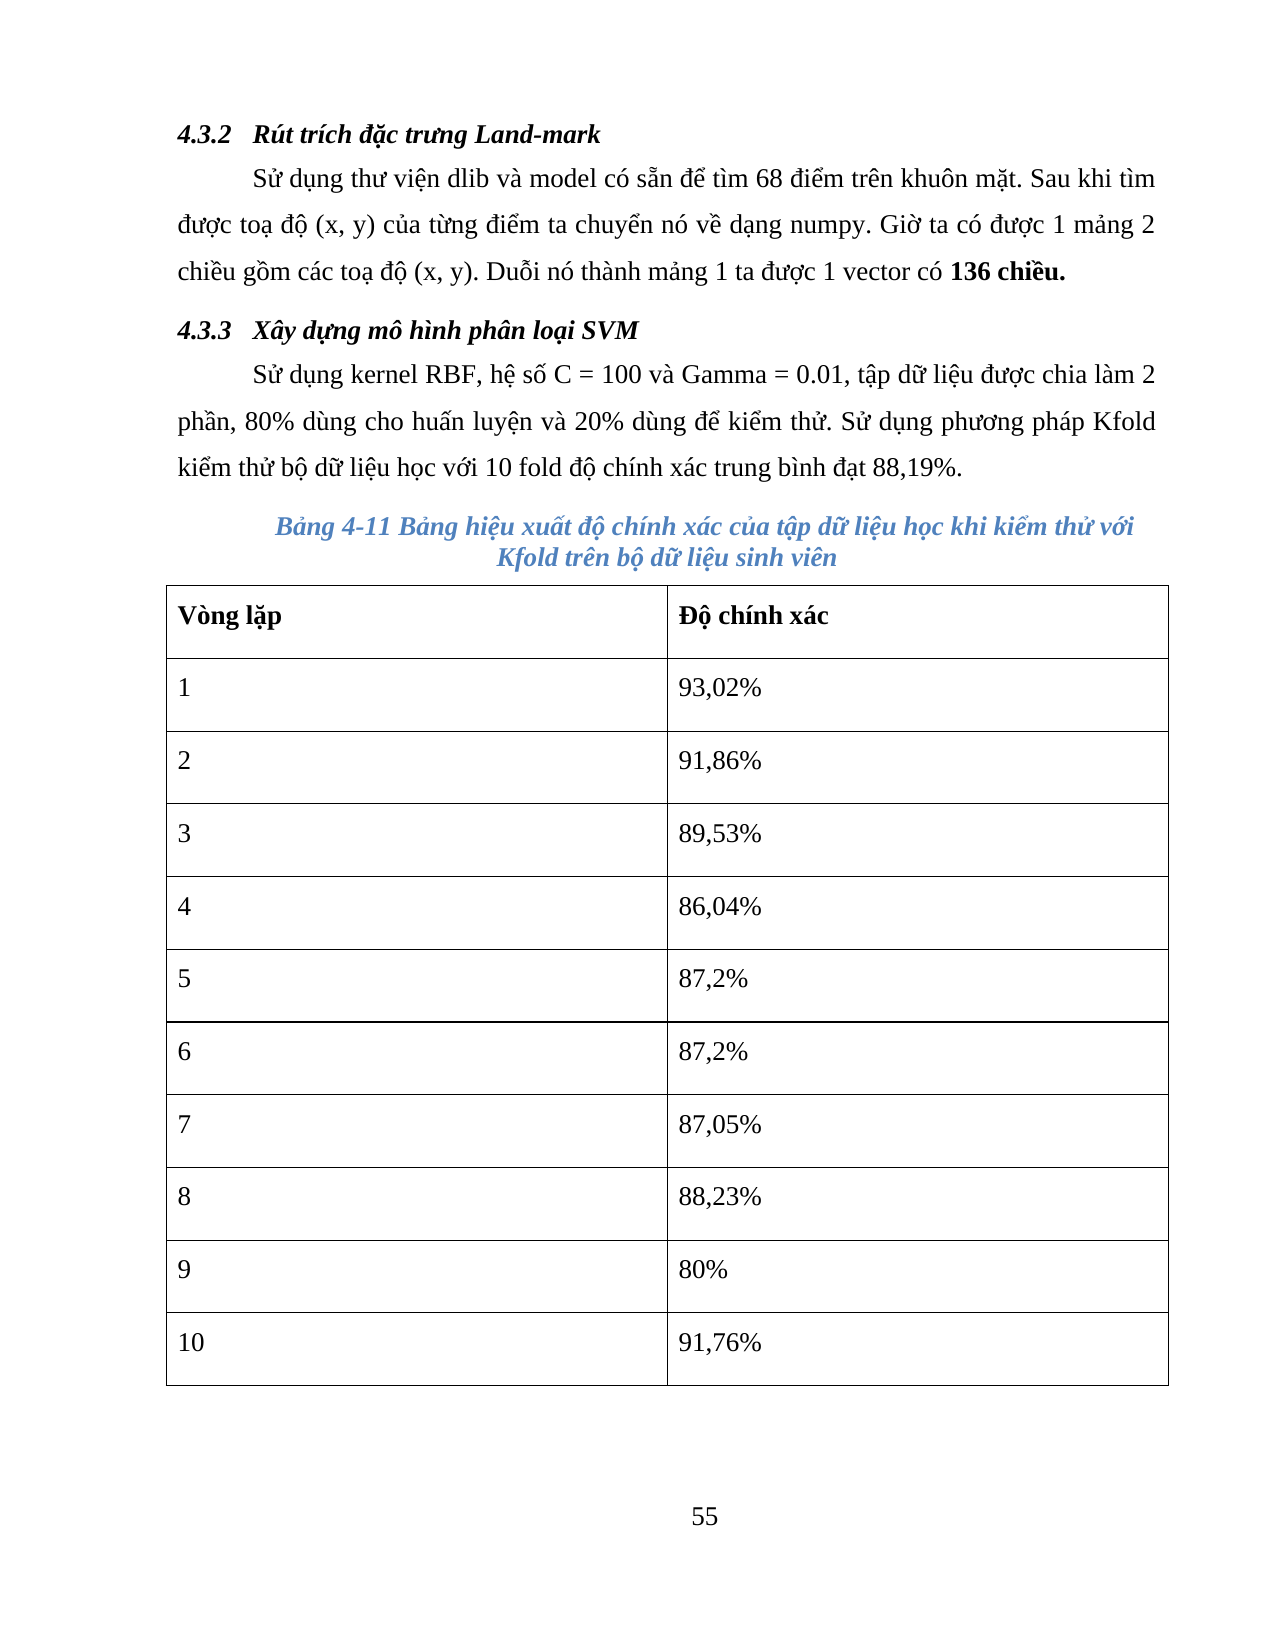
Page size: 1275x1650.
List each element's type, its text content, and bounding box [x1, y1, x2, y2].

table_cell 1 [167, 659, 667, 731]
table_cell 10 [167, 1313, 667, 1385]
table_cell 9 [167, 1241, 667, 1312]
table_cell 2 [167, 732, 667, 803]
text Sử dụng thư viện dlib và model có sẵn để tìm 68 điểm trên khuôn mặt. Sau khi tìm được toạ độ (x, y) của từng điểm ta chuyển nó về dạng numpy. Giờ ta có được 1 mảng 2 chiều gồm các toạ độ (x, y). Duỗi nó thành mảng 1 ta được 1 vector có 136 chiều. [177, 162, 1157, 286]
table_header Độ chính xác [668, 586, 1168, 658]
table_cell 87,2% [668, 950, 1168, 1021]
subtitle Xây dựng mô hình phân loại SVM [177, 314, 1157, 345]
table_cell 3 [167, 804, 667, 876]
table_cell 91,76% [668, 1313, 1168, 1385]
table_cell 8 [167, 1168, 667, 1239]
table_cell 89,53% [668, 804, 1168, 876]
text Sử dụng kernel RBF, hệ số C = 100 và Gamma = 0.01, tập dữ liệu được chia làm 2 phần, 80% dùng cho huấn luyện và 20% dùng để kiểm thử. Sử dụng phương pháp Kfold kiểm thử bộ dữ liệu học với 10 fold độ chính xác trung bình đạt 88,19%. [177, 358, 1157, 482]
table_cell 7 [167, 1095, 667, 1167]
table_cell 91,86% [668, 732, 1168, 803]
table_cell 86,04% [668, 877, 1168, 949]
table_cell 80% [668, 1241, 1168, 1312]
table_cell 93,02% [668, 659, 1168, 731]
table_cell 5 [167, 950, 667, 1021]
table_cell 87,05% [668, 1095, 1168, 1167]
subtitle Rút trích đặc trưng Land-mark [177, 118, 1157, 149]
table_cell 4 [167, 877, 667, 949]
table_cell 87,2% [668, 1023, 1168, 1094]
table_cell 88,23% [668, 1168, 1168, 1239]
table_cell 6 [167, 1023, 667, 1094]
table_header Vòng lặp [167, 586, 667, 658]
